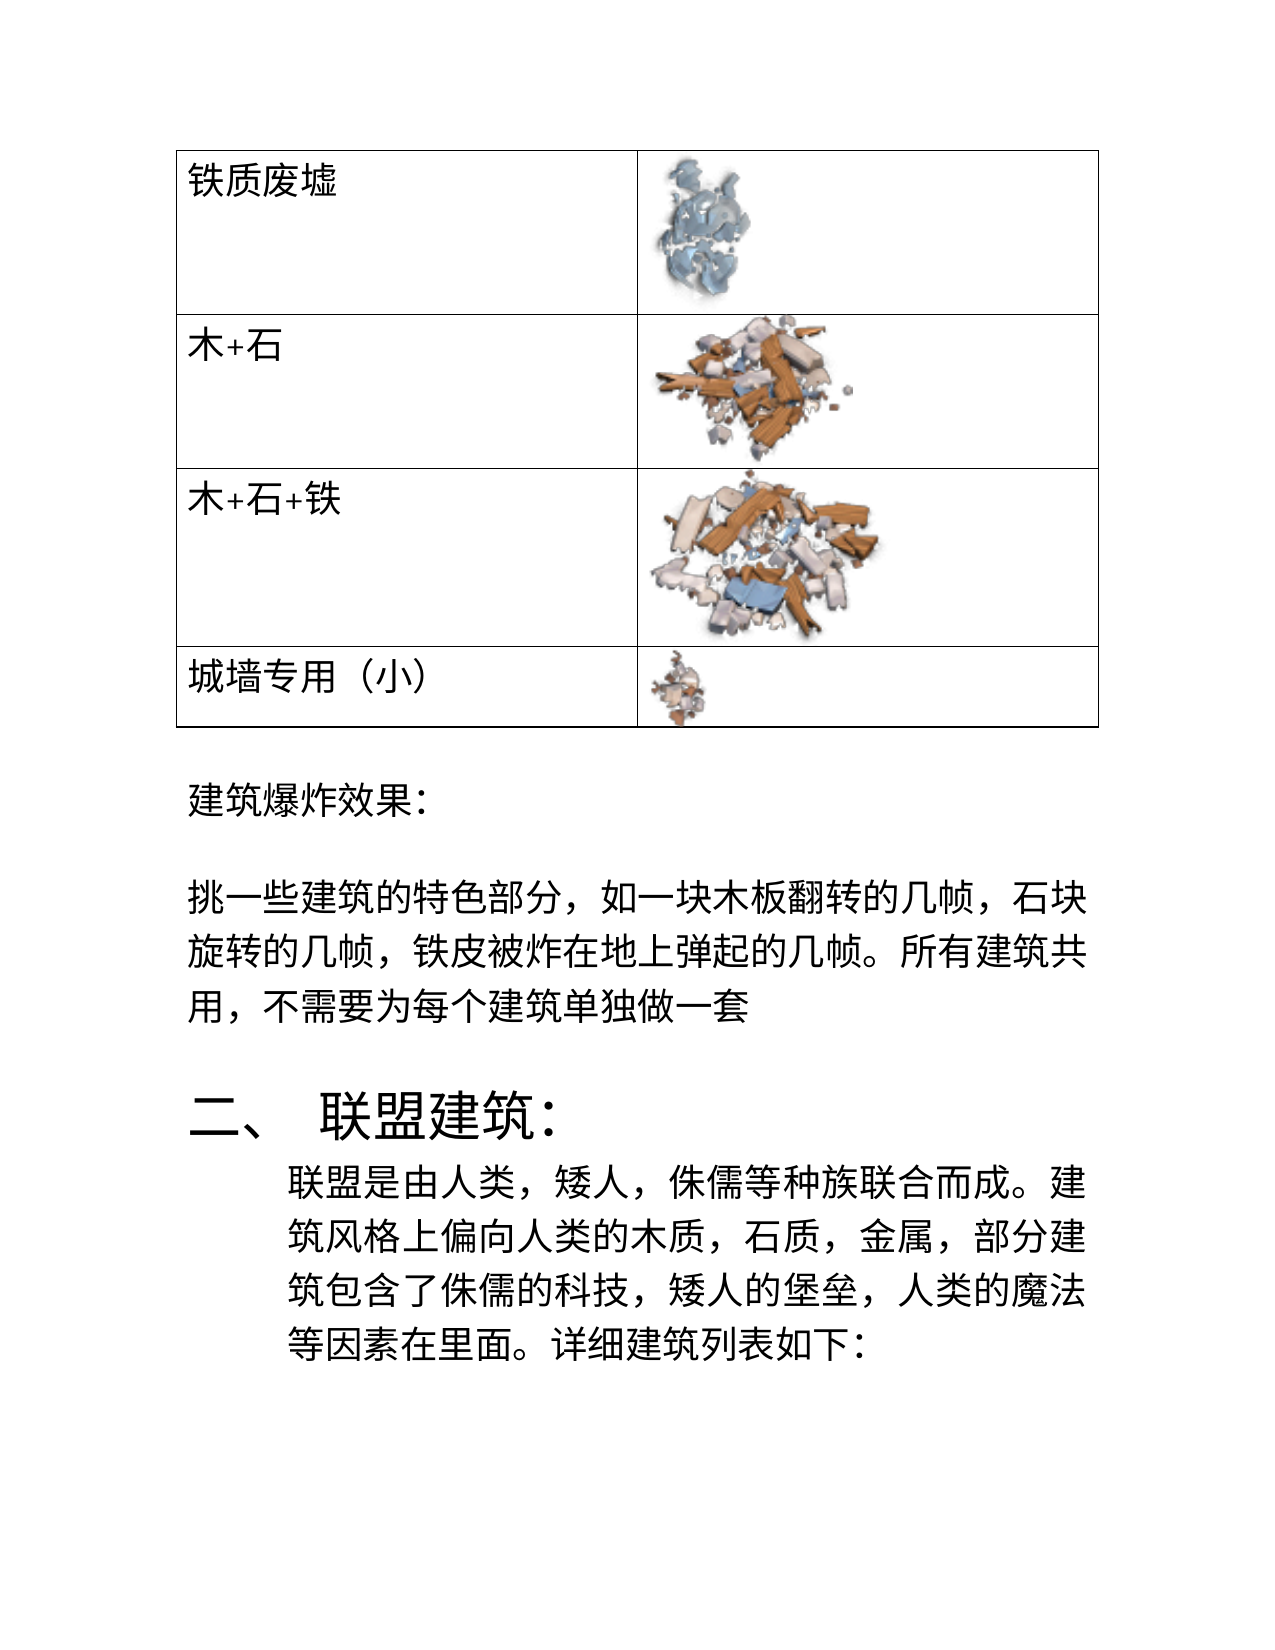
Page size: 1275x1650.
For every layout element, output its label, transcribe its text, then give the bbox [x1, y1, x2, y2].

table_cell 木+石 [177, 315, 637, 467]
text 挑一些建筑的特色部分，如一块木板翻转的几帧，石块旋转的几帧，铁皮被炸在地上弹起的几帧。所有建筑共用，不需要为每个建筑单独做一套 [187, 868, 1087, 1031]
list 联盟建筑： [187, 1074, 1087, 1152]
table_cell [638, 469, 648, 646]
table_cell [638, 315, 648, 467]
list 联盟是由人类，矮人，侏儒等种族联合而成。建筑风格上偏向人类的木质，石质，金属，部分建筑包含了侏儒的科技，矮人的堡垒，人类的魔法等因素在里面。详细建筑列表如下： [287, 1152, 1087, 1369]
table_cell [853, 315, 1098, 467]
table_cell 铁质废墟 [177, 151, 637, 313]
table_cell [753, 151, 1098, 313]
picture [648, 151, 891, 727]
table_cell [638, 151, 648, 313]
table_cell [638, 647, 648, 726]
table_cell 城墙专用（小） [177, 647, 637, 726]
text 建筑爆炸效果： [187, 771, 1087, 825]
table_cell [891, 469, 1098, 646]
table_cell 木+石+铁 [177, 469, 637, 646]
table_cell [708, 647, 1098, 726]
